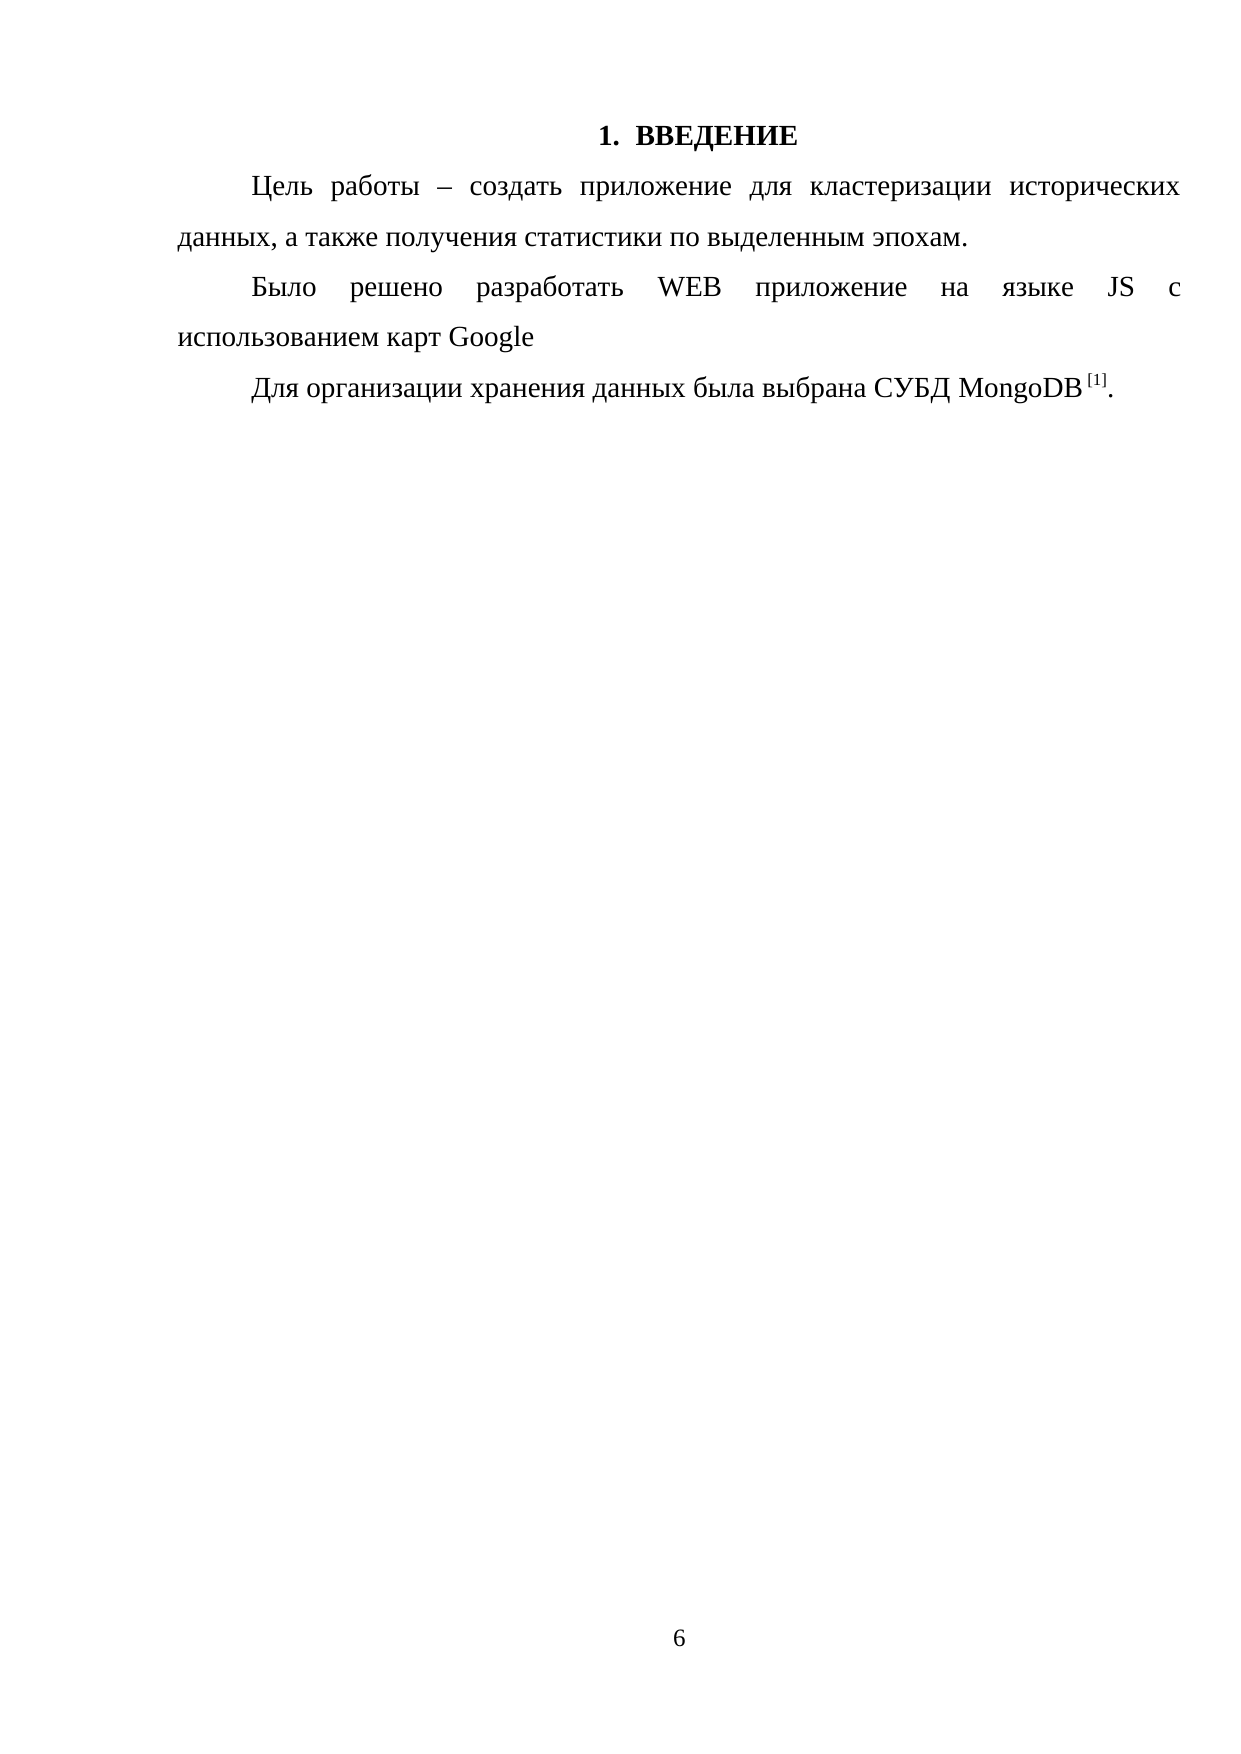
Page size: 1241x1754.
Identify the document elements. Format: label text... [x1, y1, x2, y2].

text Было решено разработать WEB приложение на языке JS с использованием карт Google [177, 269, 1181, 353]
text Цель работы – создать приложение для кластеризации исторических данных, а также получения статистики по выделенным эпохам. [177, 168, 1181, 252]
list введение [215, 118, 1181, 152]
text Для организации хранения данных была выбрана СУБД MongoDB [1]. [177, 370, 1181, 403]
